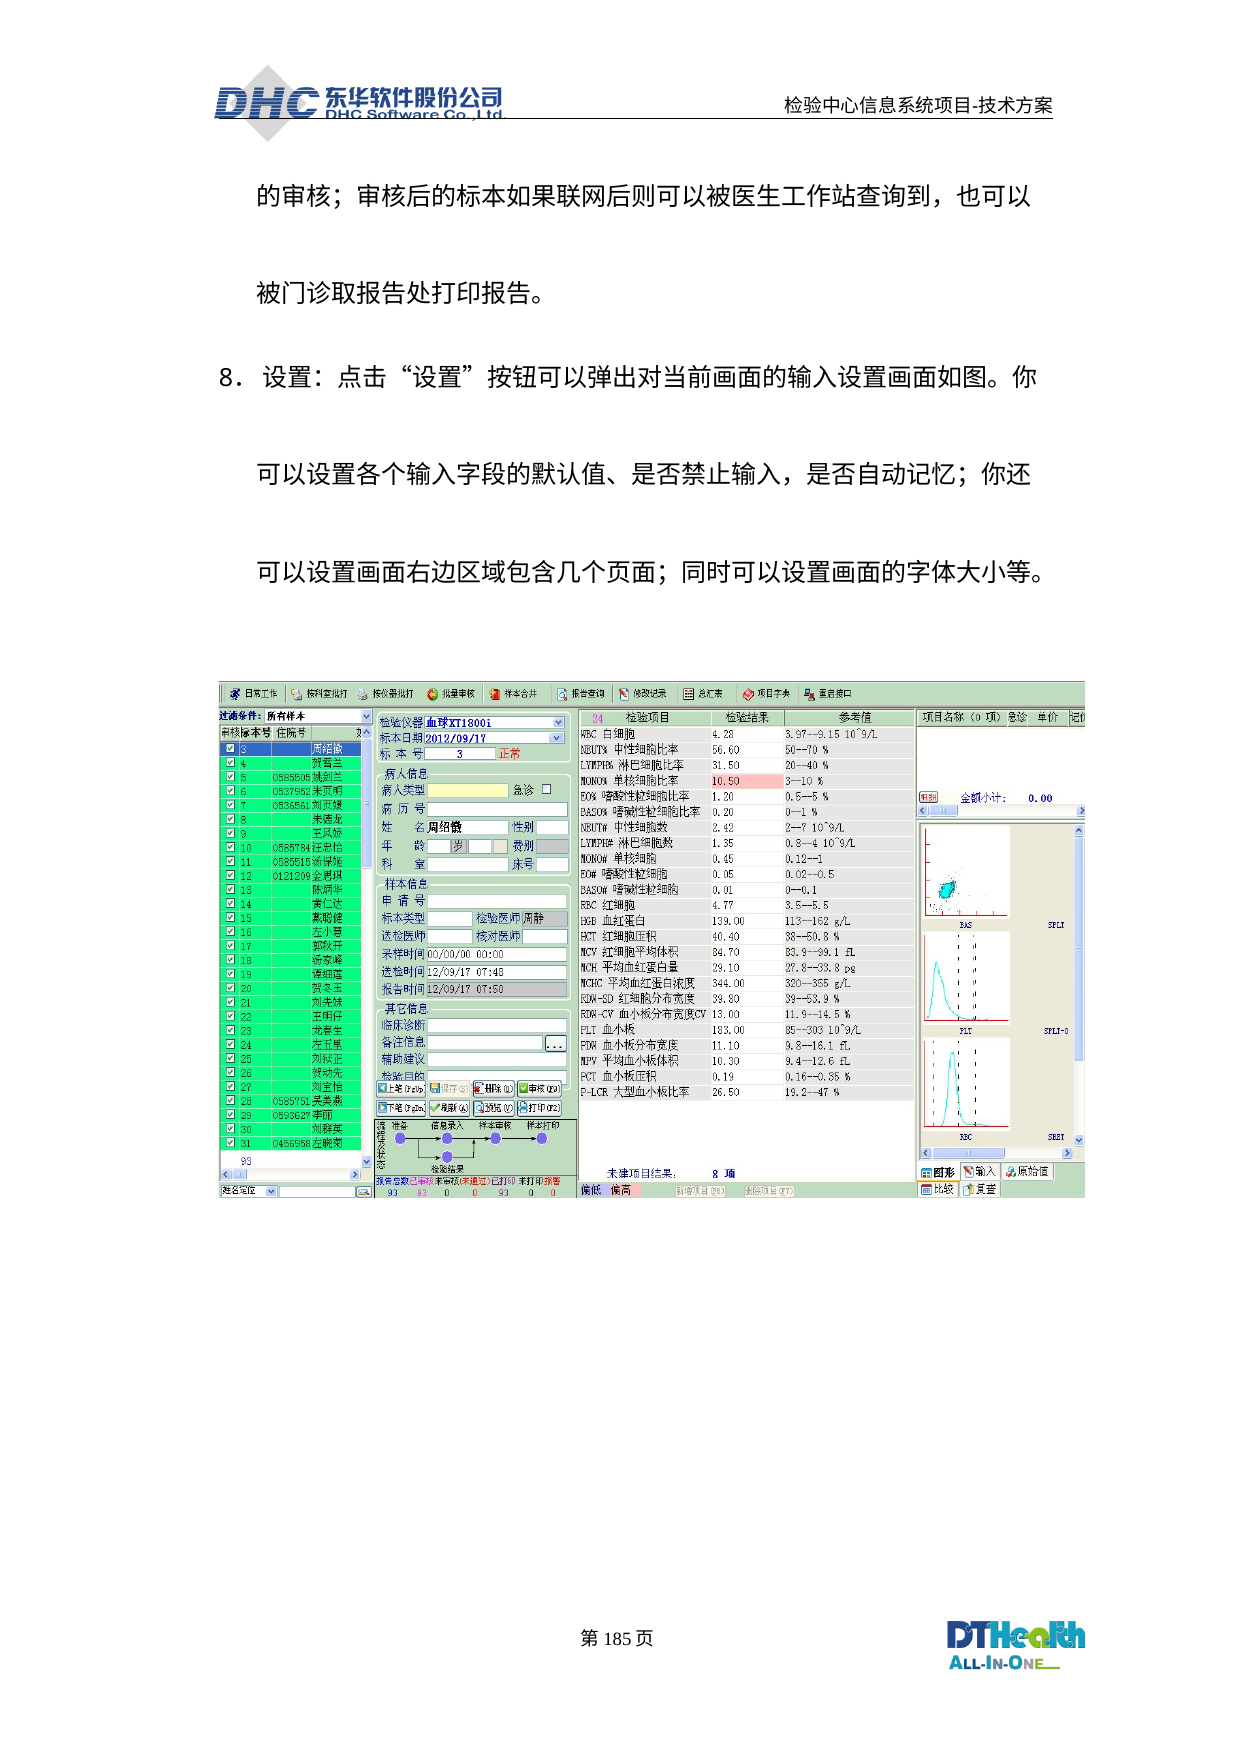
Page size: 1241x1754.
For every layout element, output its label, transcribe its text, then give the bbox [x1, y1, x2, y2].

list 设置：点击“设置”按钮可以弹出对当前画面的输入设置画面如图。你可以设置各个输入字段的默认值、是否禁止输入，是否自动记忆；你还可以设置画面右边区域包含几个页面；同时可以设置画面的字体大小等。 [218, 343, 1053, 603]
picture [947, 1653, 1061, 1670]
picture [947, 1621, 1085, 1648]
picture [214, 64, 506, 142]
list 审核：对当前标本进行审核、审核条件用户可以设置（详细参考上一章），审核后标本不可修改，对于具有取消审核权限的用户，可在结果区域右键点击鼠标弹出菜单，选择“解除审核”则可以取消对当前标本的审核；审核后的标本如果联网后则可以被医生工作站查询到，也可以被门诊取报告处打印报告。 [218, 162, 1053, 324]
picture [218, 680, 1085, 1198]
